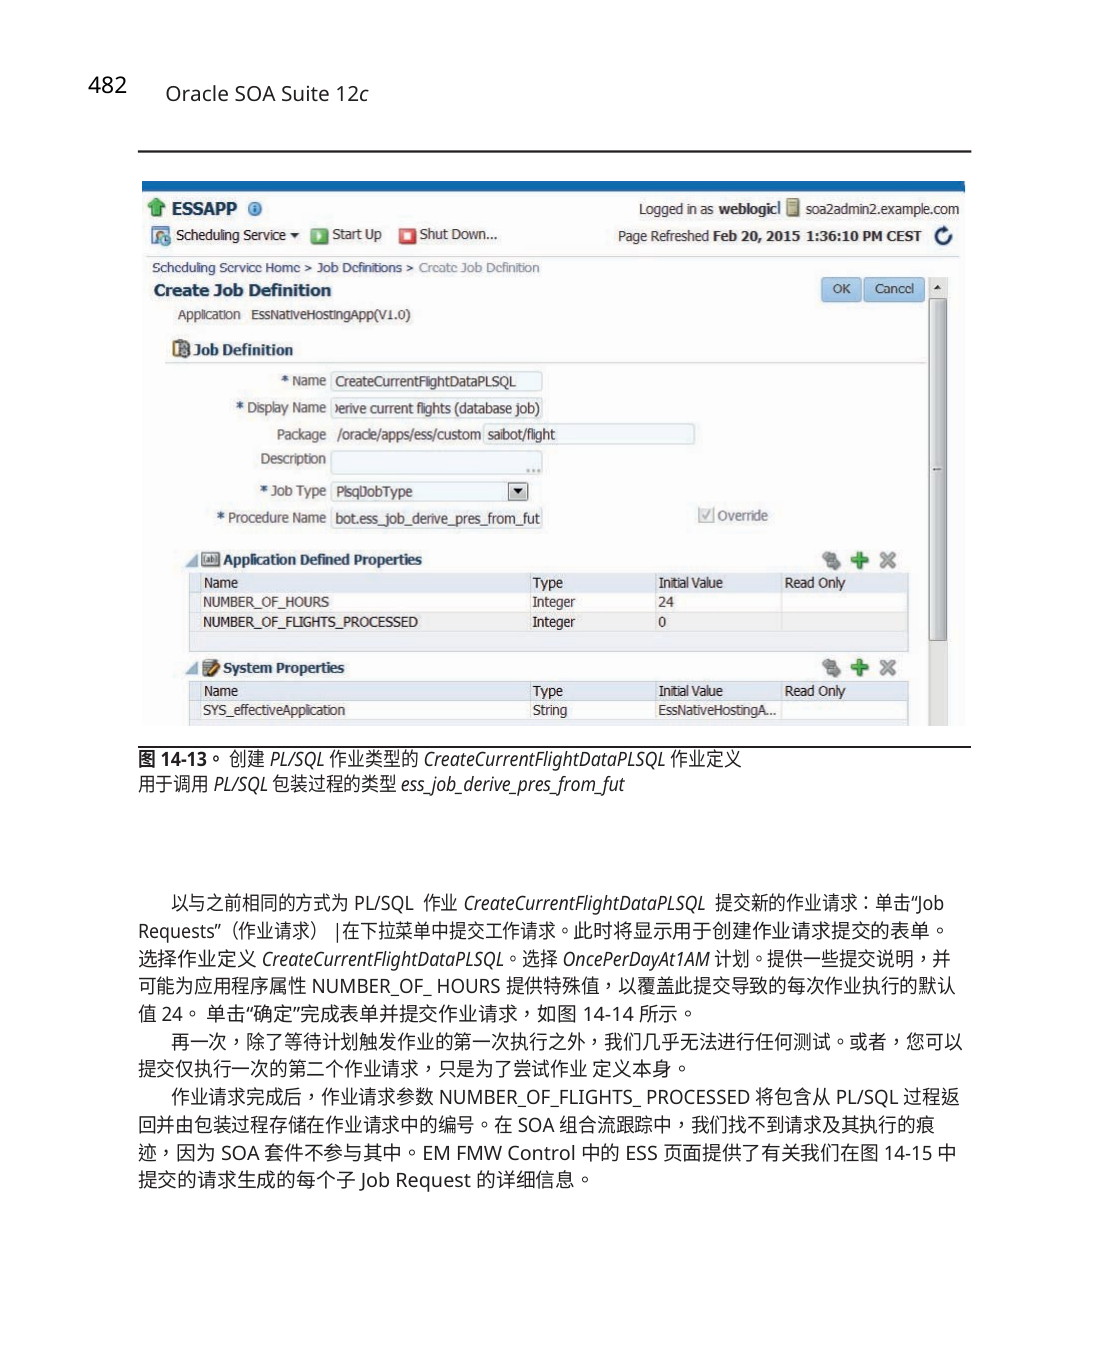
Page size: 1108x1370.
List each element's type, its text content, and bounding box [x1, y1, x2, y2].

picture [142, 181, 965, 726]
text 作业请求完成后，作业请求参数 NUMBER_OF_FLIGHTS_ PROCESSED 将包含从 PL/SQL 过程返回并由包装过程存储在作业请求中的编号。在 SOA 组合流跟踪中，我们找不到请求及其执行的痕迹，因为 SOA 套件不参与其中。EM FMW Control 中的 ESS 页面提供了有关我们在图 14-15 中提交的请求生成的每个子 Job Request 的详细信息。 [138, 1084, 966, 1194]
text 用于调用 PL/SQL 包装过程的类型ess_job_derive_pres_from_fut [138, 771, 1107, 798]
text 再一次，除了等待计划触发作业的第一次执行之外，我们几乎无法进行任何测试。或者，您可以提交仅执行一次的第二个作业请求，只是为了尝试作业 定义本身。 [138, 1028, 964, 1083]
text 图 14-13。 创建 PL/SQL 作业类型的 CreateCurrentFlightDataPLSQL 作业定义 [138, 745, 1107, 771]
text 以与之前相同的方式为 PL/SQL 作业 CreateCurrentFlightDataPLSQL 提交新的作业请求：单击“Job Requests”（作业请求） |在下拉菜单中提交工作请求。此时将显示用于创建作业请求提交的表单。选择作业定义 CreateCurrentFlightDataPLSQL。选择 OncePerDayAt1AM 计划。提供一些提交说明，并可能为应用程序属性 NUMBER_OF_ HOURS 提供特殊值，以覆盖此提交导致的每次作业执行的默认值 24。 单击“确定”完成表单并提交作业请求，如图 14-14 所示。 [138, 889, 968, 1027]
